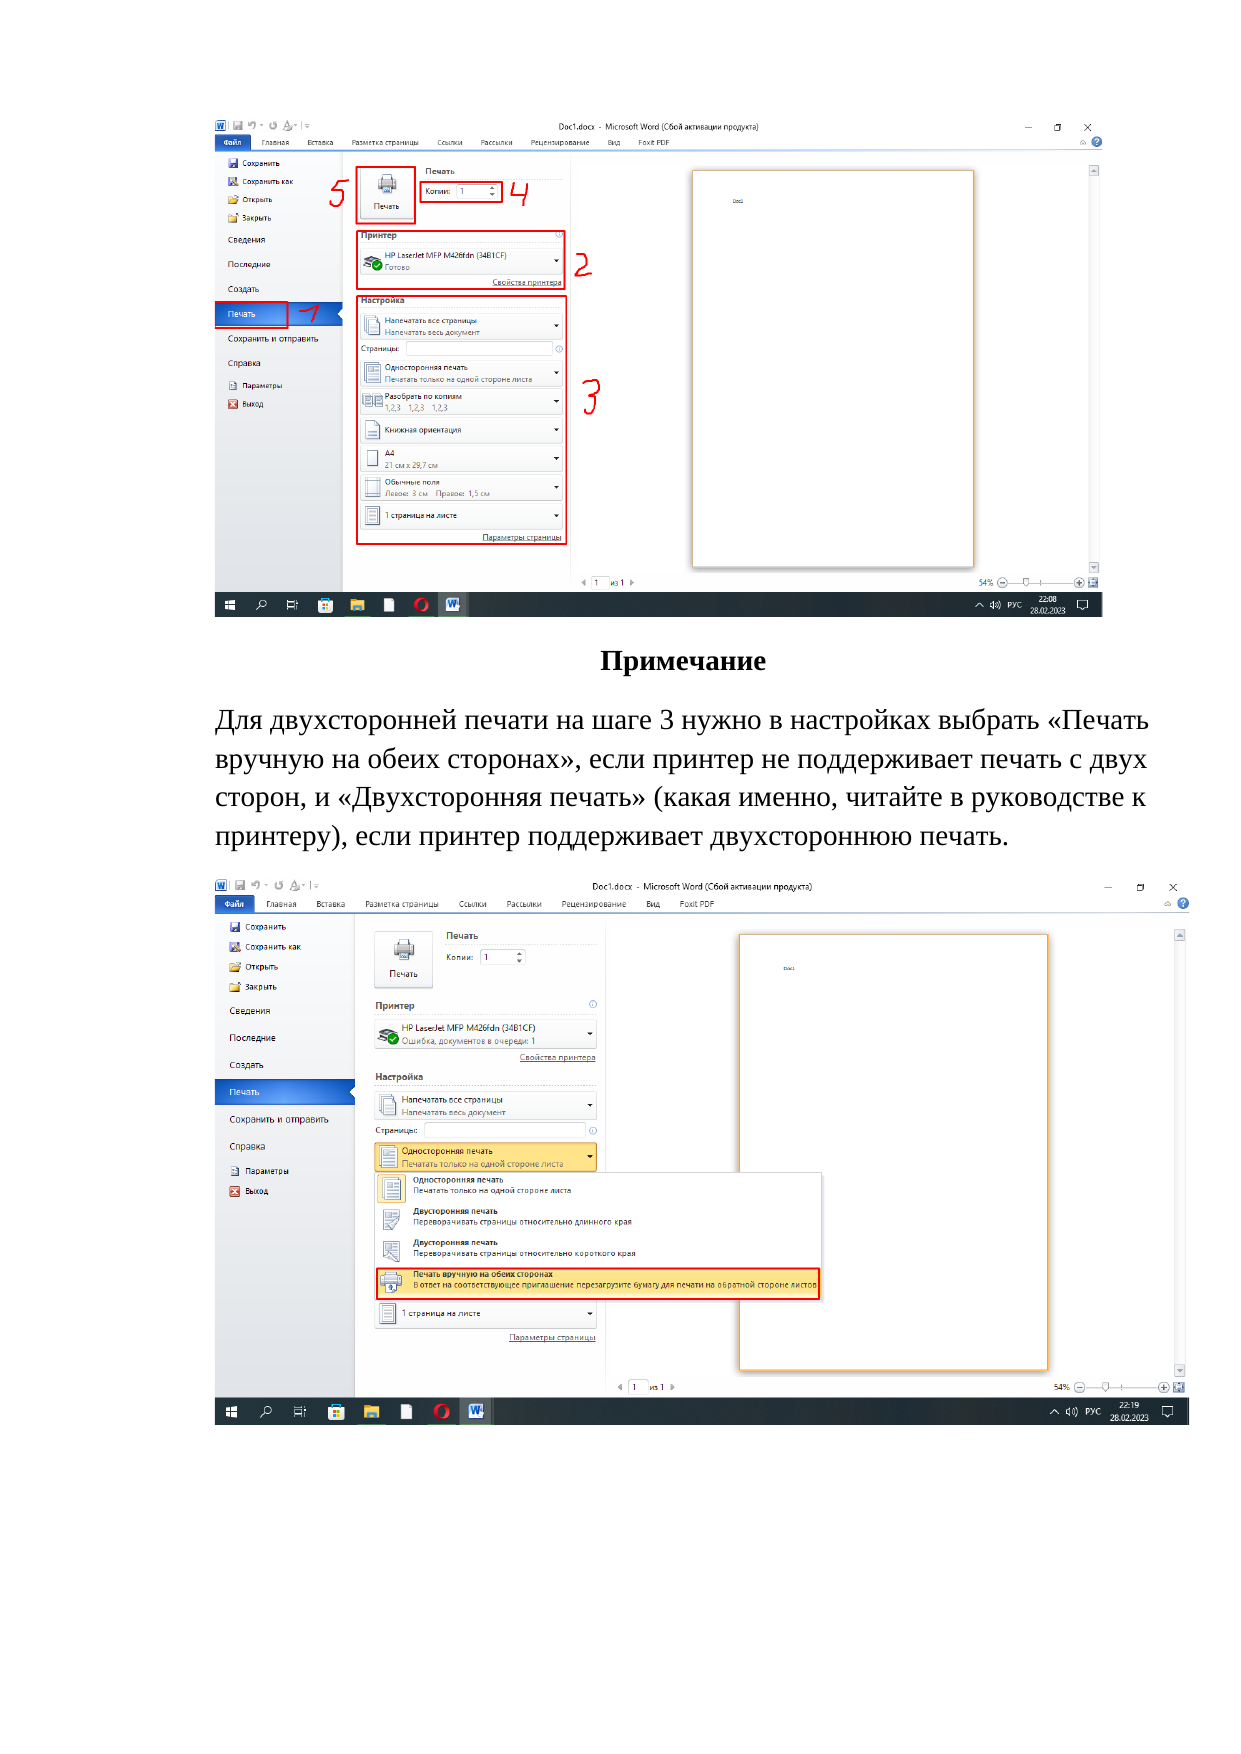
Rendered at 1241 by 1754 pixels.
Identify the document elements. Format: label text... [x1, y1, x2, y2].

picture [214, 118, 1103, 617]
text Примечание [215, 643, 1152, 676]
text Для двухсторонней печати на шаге 3 нужно в настройках выбрать «Печать вручную на обеих сторонах», если принтер не поддерживает печать с двух сторон, и «Двухсторонняя печать» (какая именно, читайте в руководстве к принтеру), если принтер поддерживает двухстороннюю печать. [215, 702, 1152, 851]
picture [214, 877, 1190, 1425]
